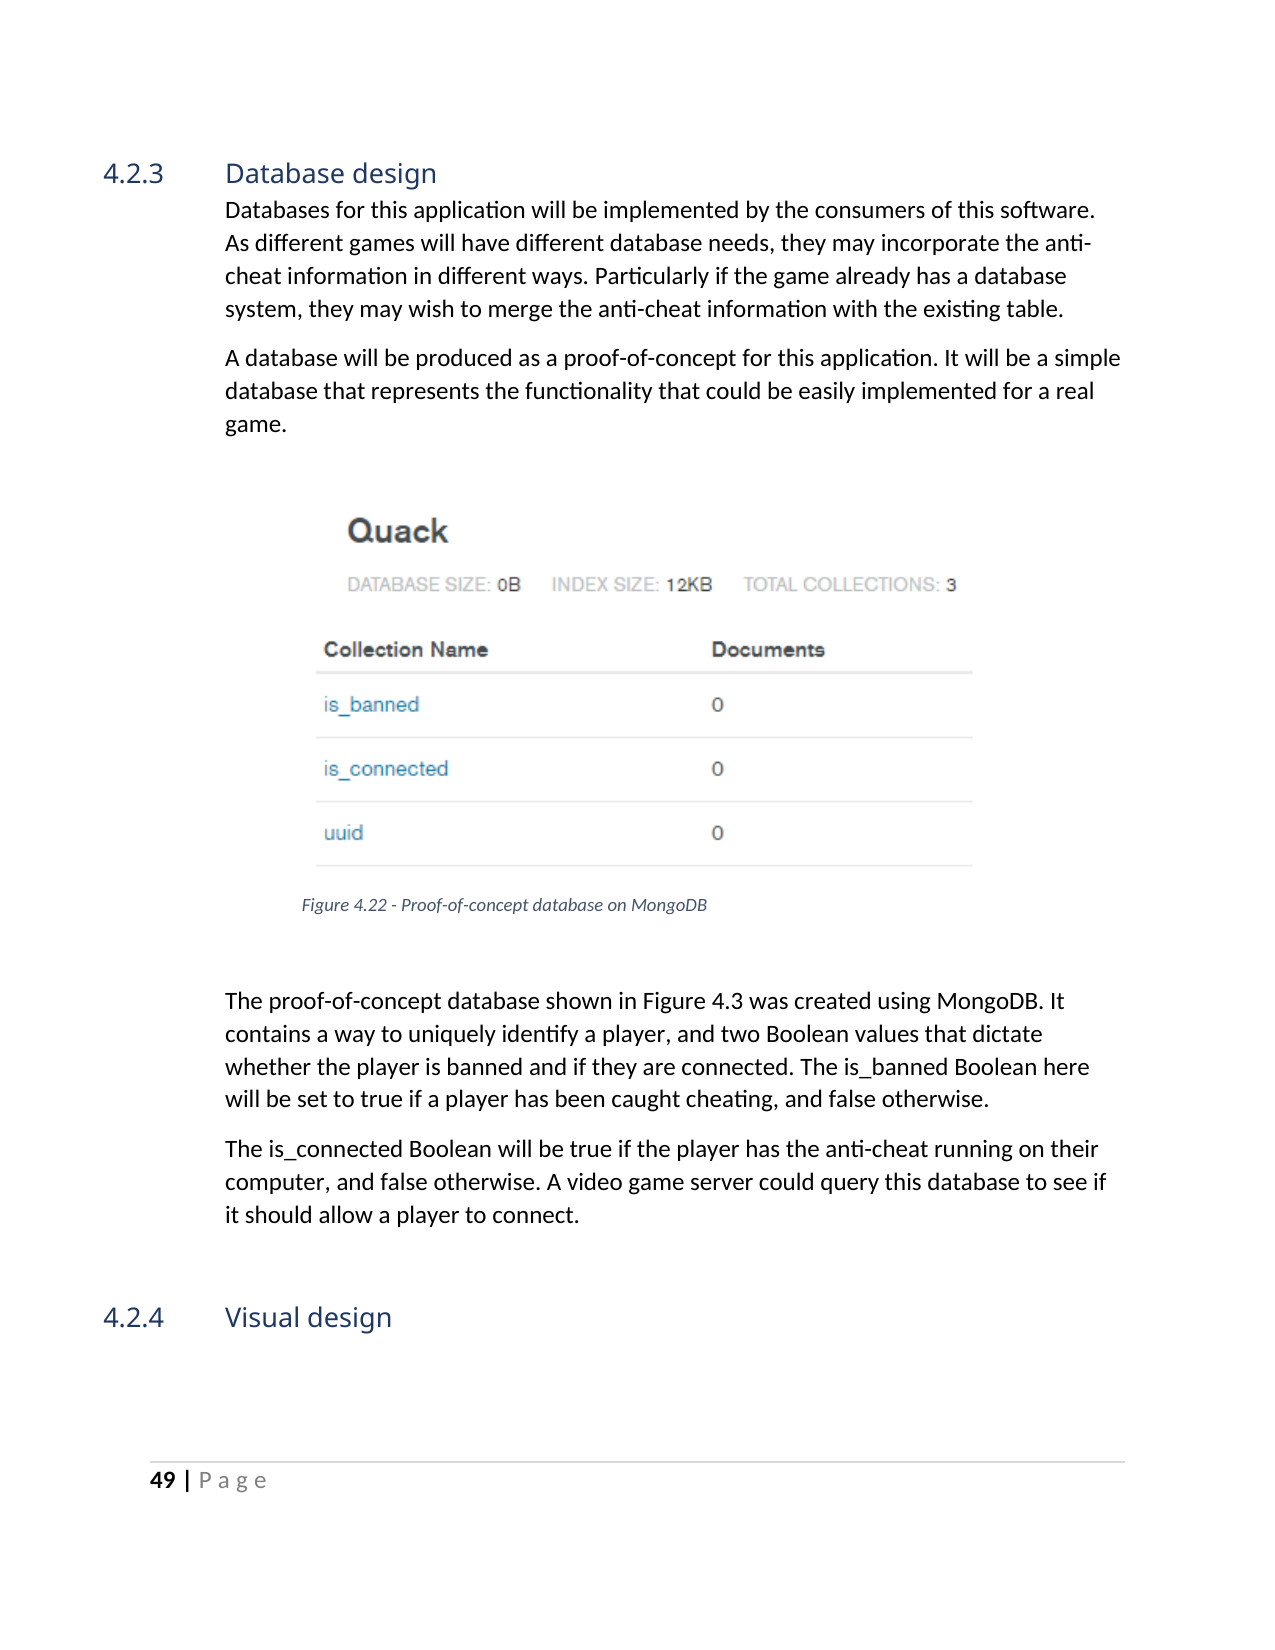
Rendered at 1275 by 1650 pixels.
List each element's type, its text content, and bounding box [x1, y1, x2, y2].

text The proof-of-concept database shown in Figure 4.3 was created using MongoDB. It contains a way to uniquely identify a player, and two Boolean values that dictate whether the player is banned and if they are connected. The is_banned Boolean here will be set to true if a player has been caught cheating, and false otherwise. [225, 985, 1125, 1114]
text Databases for this application will be implemented by the consumers of this software. As different games will have different database needs, they may incorporate the anti-cheat information in different ways. Particularly if the game already has a database system, they may wish to merge the anti-cheat information with the existing table. [225, 194, 1125, 323]
subtitle 4.2.4 Visual design [103, 1298, 1125, 1335]
text A database will be produced as a proof-of-concept for this application. It will be a simple database that represents the functionality that could be easily implemented for a real game. [225, 342, 1125, 439]
subtitle 4.2.3 Database design [103, 154, 1125, 191]
picture [302, 507, 973, 884]
text The is_connected Boolean will be true if the player has the anti-cheat running on their computer, and false otherwise. A video game server could query this database to see if it should allow a player to connect. [225, 1133, 1125, 1229]
